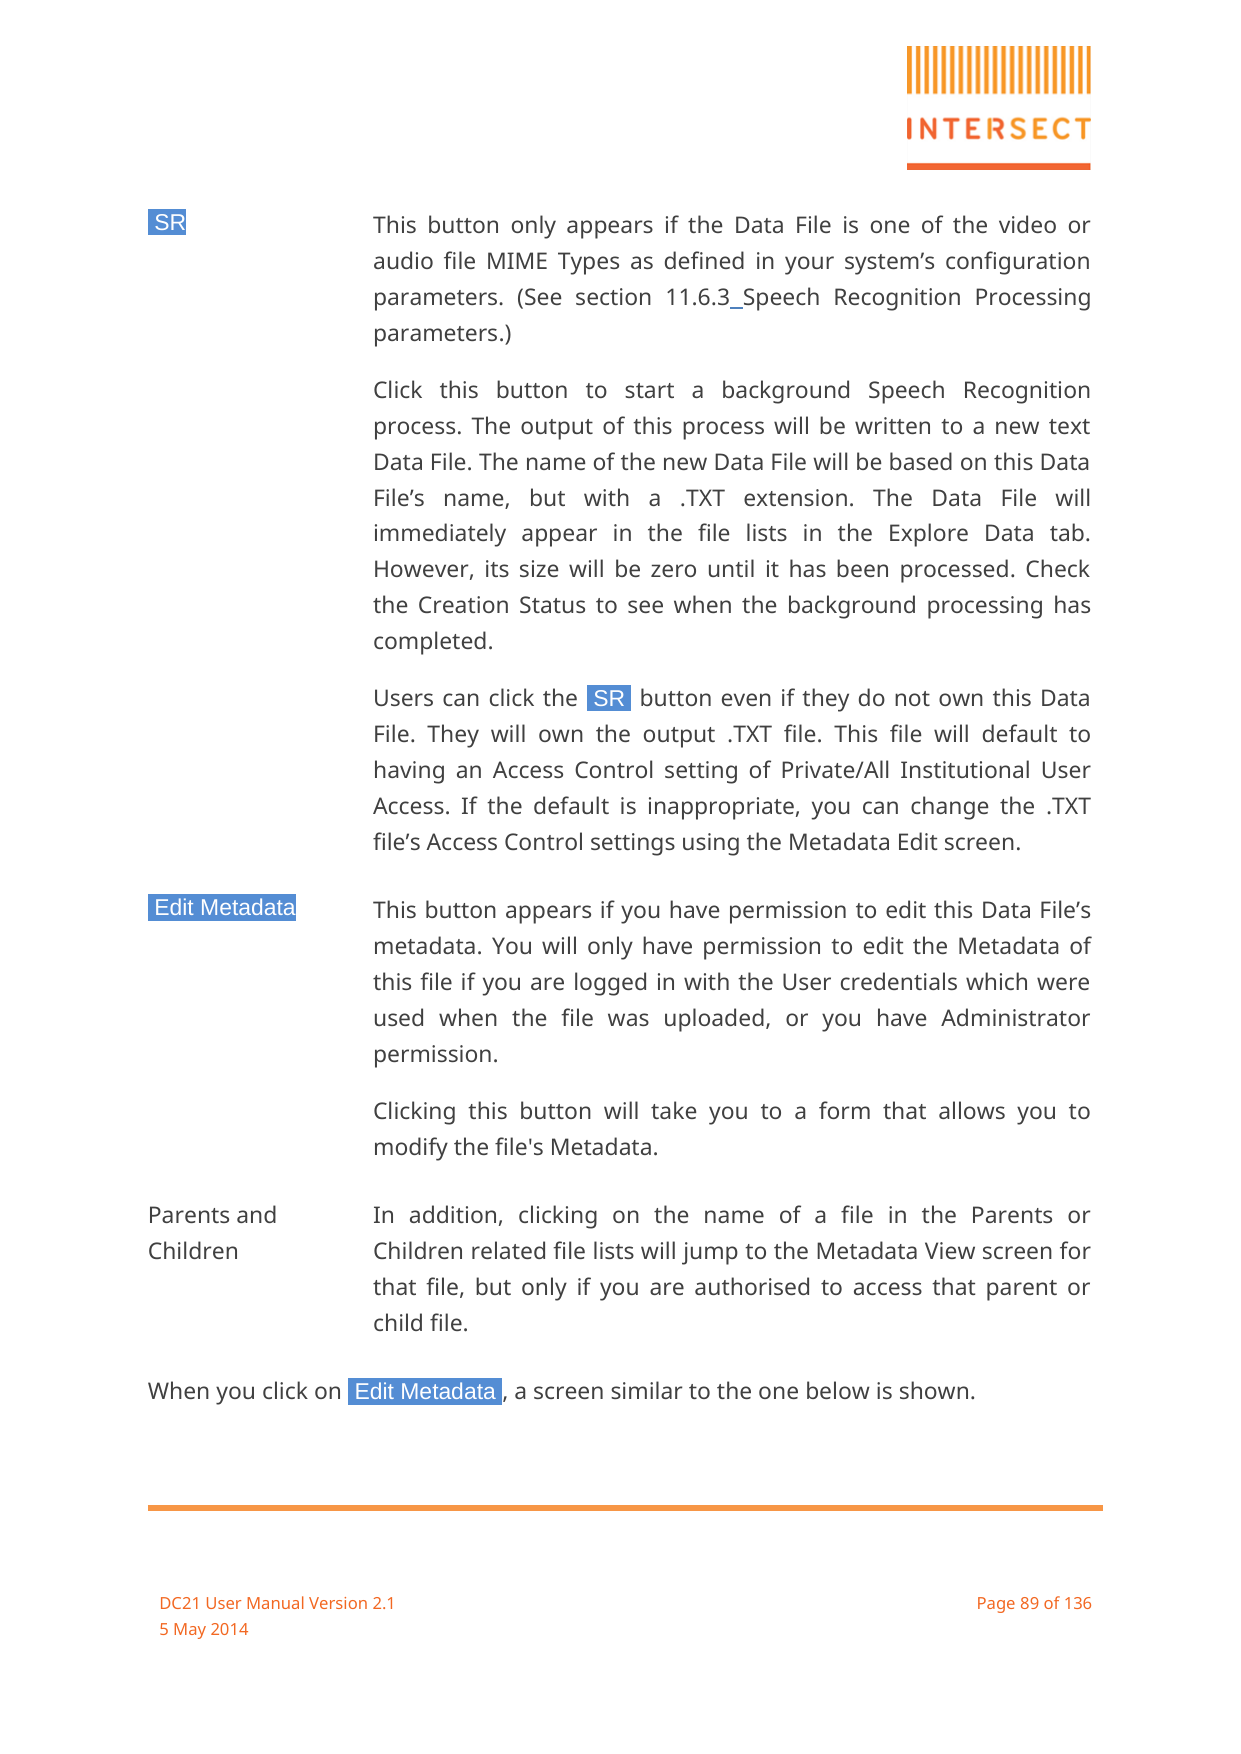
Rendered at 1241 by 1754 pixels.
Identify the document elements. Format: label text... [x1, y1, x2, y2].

picture [905, 44, 1093, 172]
table_cell In addition, clicking on the name of a file in the Parents or Children related file lists will jump to the Metadata View screen for that file, but only if you are authorised to access that parent or child file. [362, 1187, 1103, 1363]
text When you click on Edit Metadata , a screen similar to the one below is shown. [148, 1375, 1092, 1407]
table_cell Edit Metadata [136, 882, 362, 1187]
table_cell This button only appears if the Data File is one of the video or audio file MIME Types as defined in your system’s configuration parameters. (See section 11.6.3 Speech Recognition Processing parameters.) Click this button to start a background Speech Recognition process. The output of this process will be written to a new text Data File. The name of the new Data File will be based on this Data File’s name, but with a .TXT extension. The Data File will immediately appear in the file lists in the Explore Data tab. However, its size will be zero until it has been processed. Check the Creation Status to see when the background processing has completed. Users can click the SR button even if they do not own this Data File. They will own the output .TXT file. This file will default to having an Access Control setting of Private/All Institutional User Access. If the default is inappropriate, you can change the .TXT file’s Access Control settings using the Metadata Edit screen. [362, 197, 1103, 882]
table_cell Parents and Children [136, 1187, 362, 1363]
table_cell SR [136, 197, 362, 882]
table_cell This button appears if you have permission to edit this Data File’s metadata. You will only have permission to edit the Metadata of this file if you are logged in with the User credentials which were used when the file was uploaded, or you have Administrator permission. Clicking this button will take you to a form that allows you to modify the file's Metadata. [362, 882, 1103, 1187]
